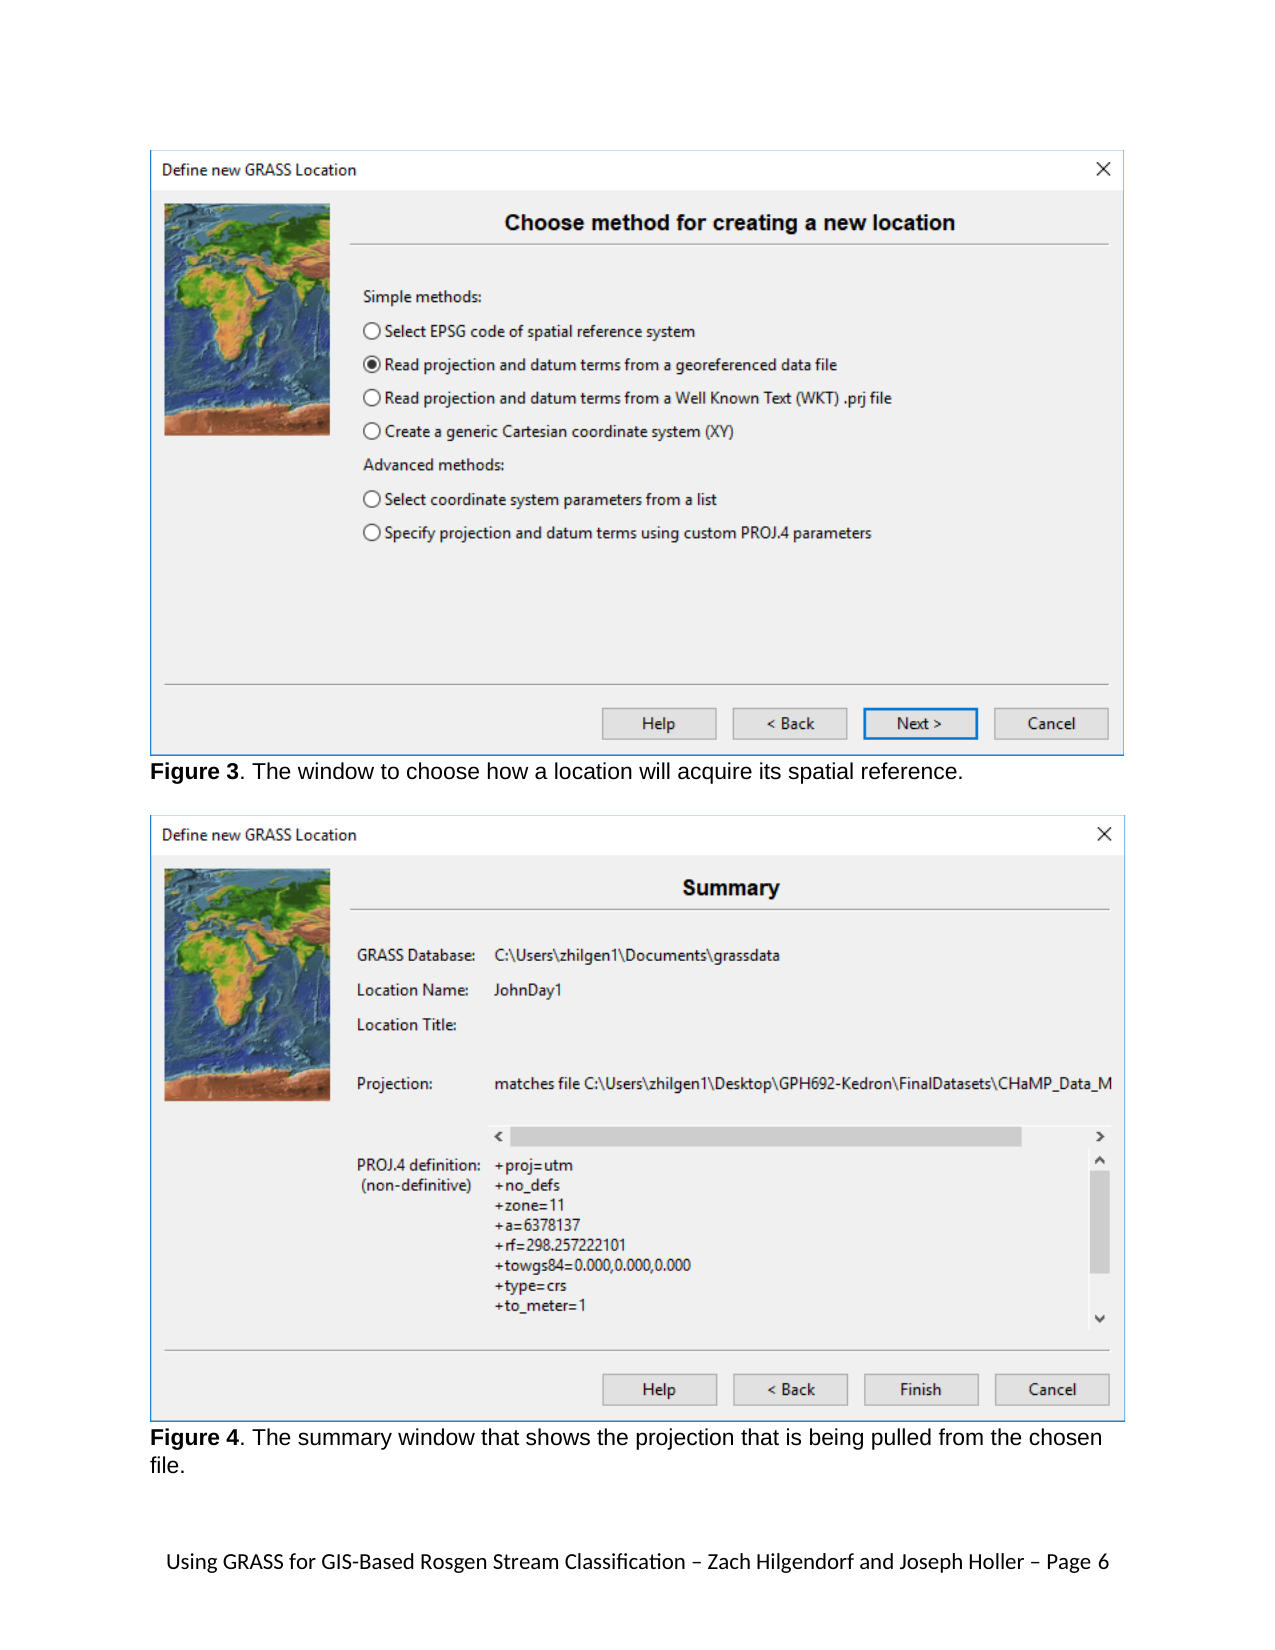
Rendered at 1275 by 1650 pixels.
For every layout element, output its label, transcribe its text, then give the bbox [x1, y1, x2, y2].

text Figure 4. The summary window that shows the projection that is being pulled from the chosen file. [150, 1424, 1125, 1479]
text Figure 3. The window to choose how a location will acquire its spatial reference. [150, 758, 1125, 784]
picture [150, 815, 1125, 1422]
picture [150, 150, 1124, 756]
